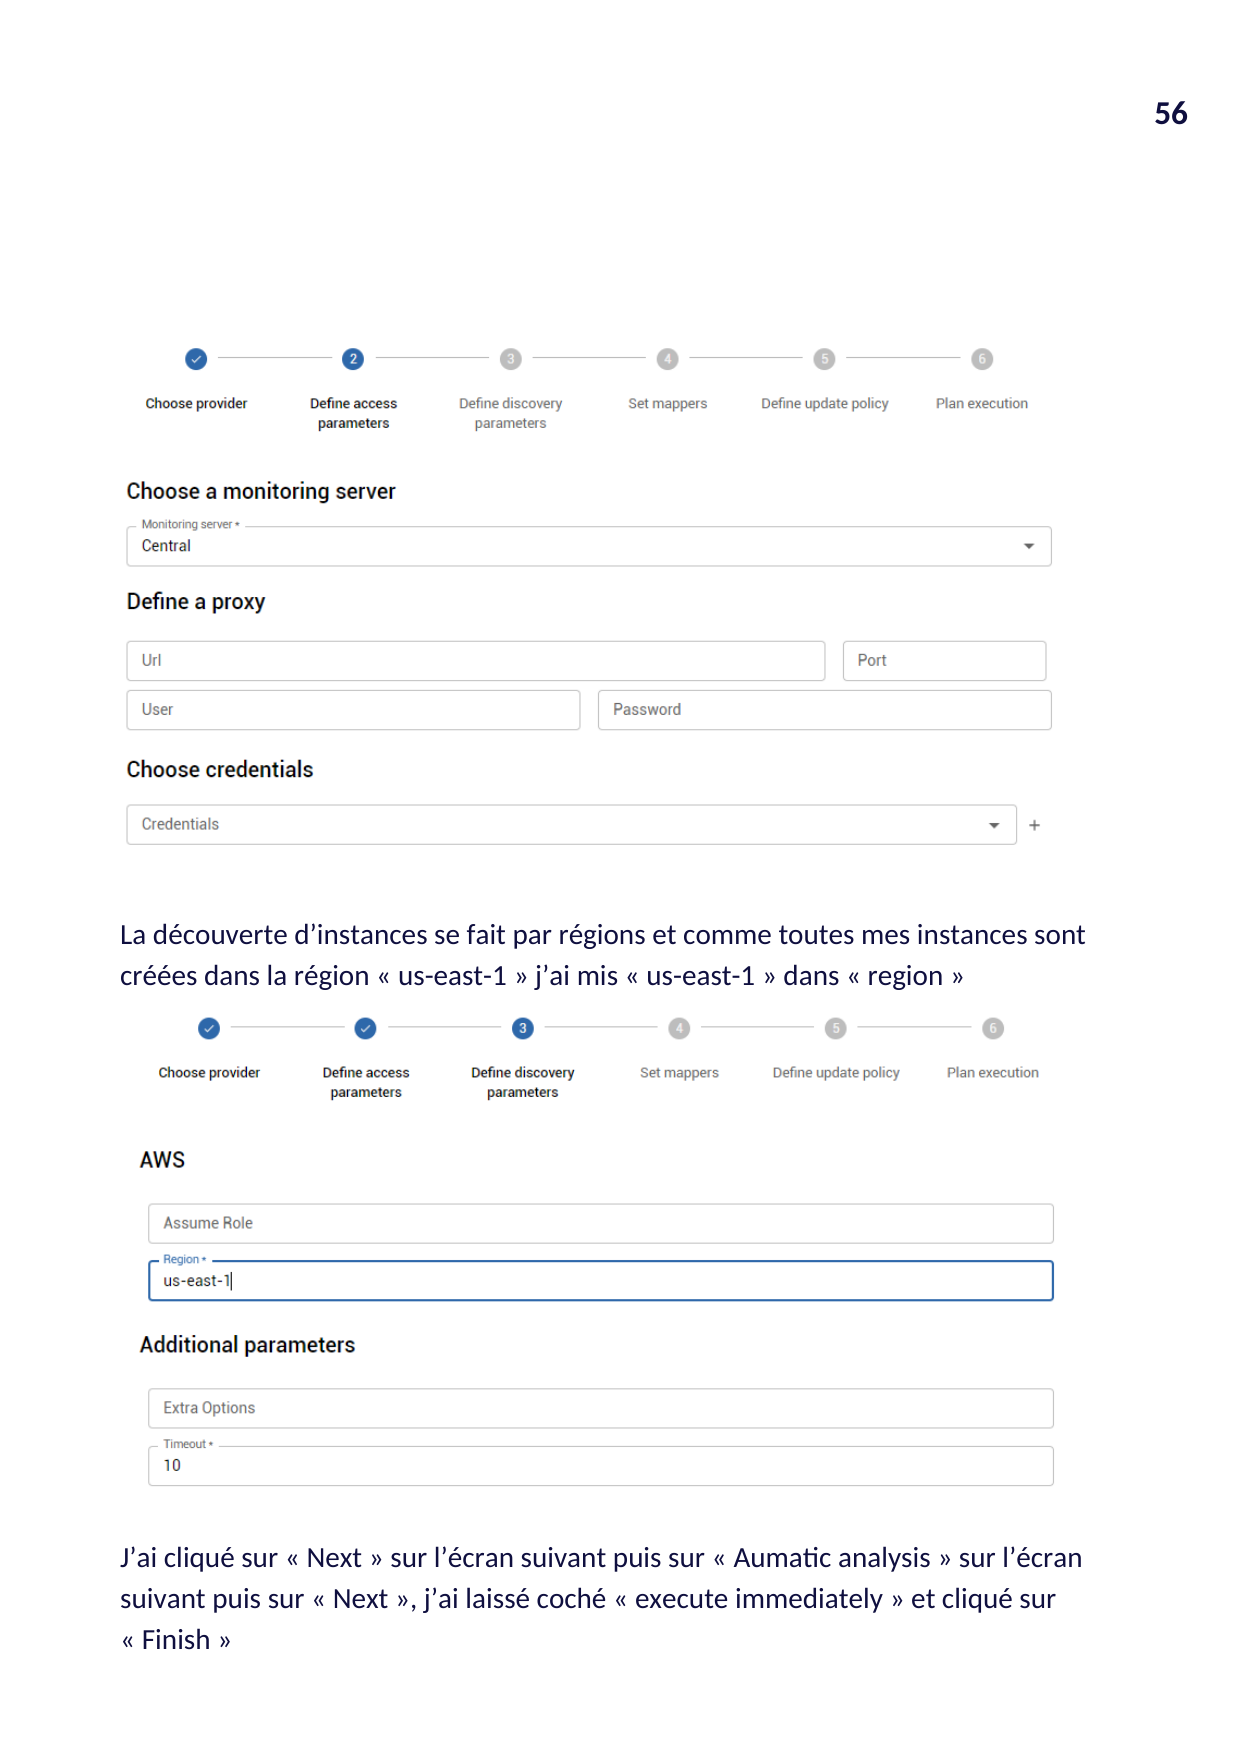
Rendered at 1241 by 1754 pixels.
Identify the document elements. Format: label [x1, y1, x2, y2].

picture [120, 998, 1066, 1534]
picture [120, 333, 1064, 870]
table_cell [120, 334, 1168, 1679]
